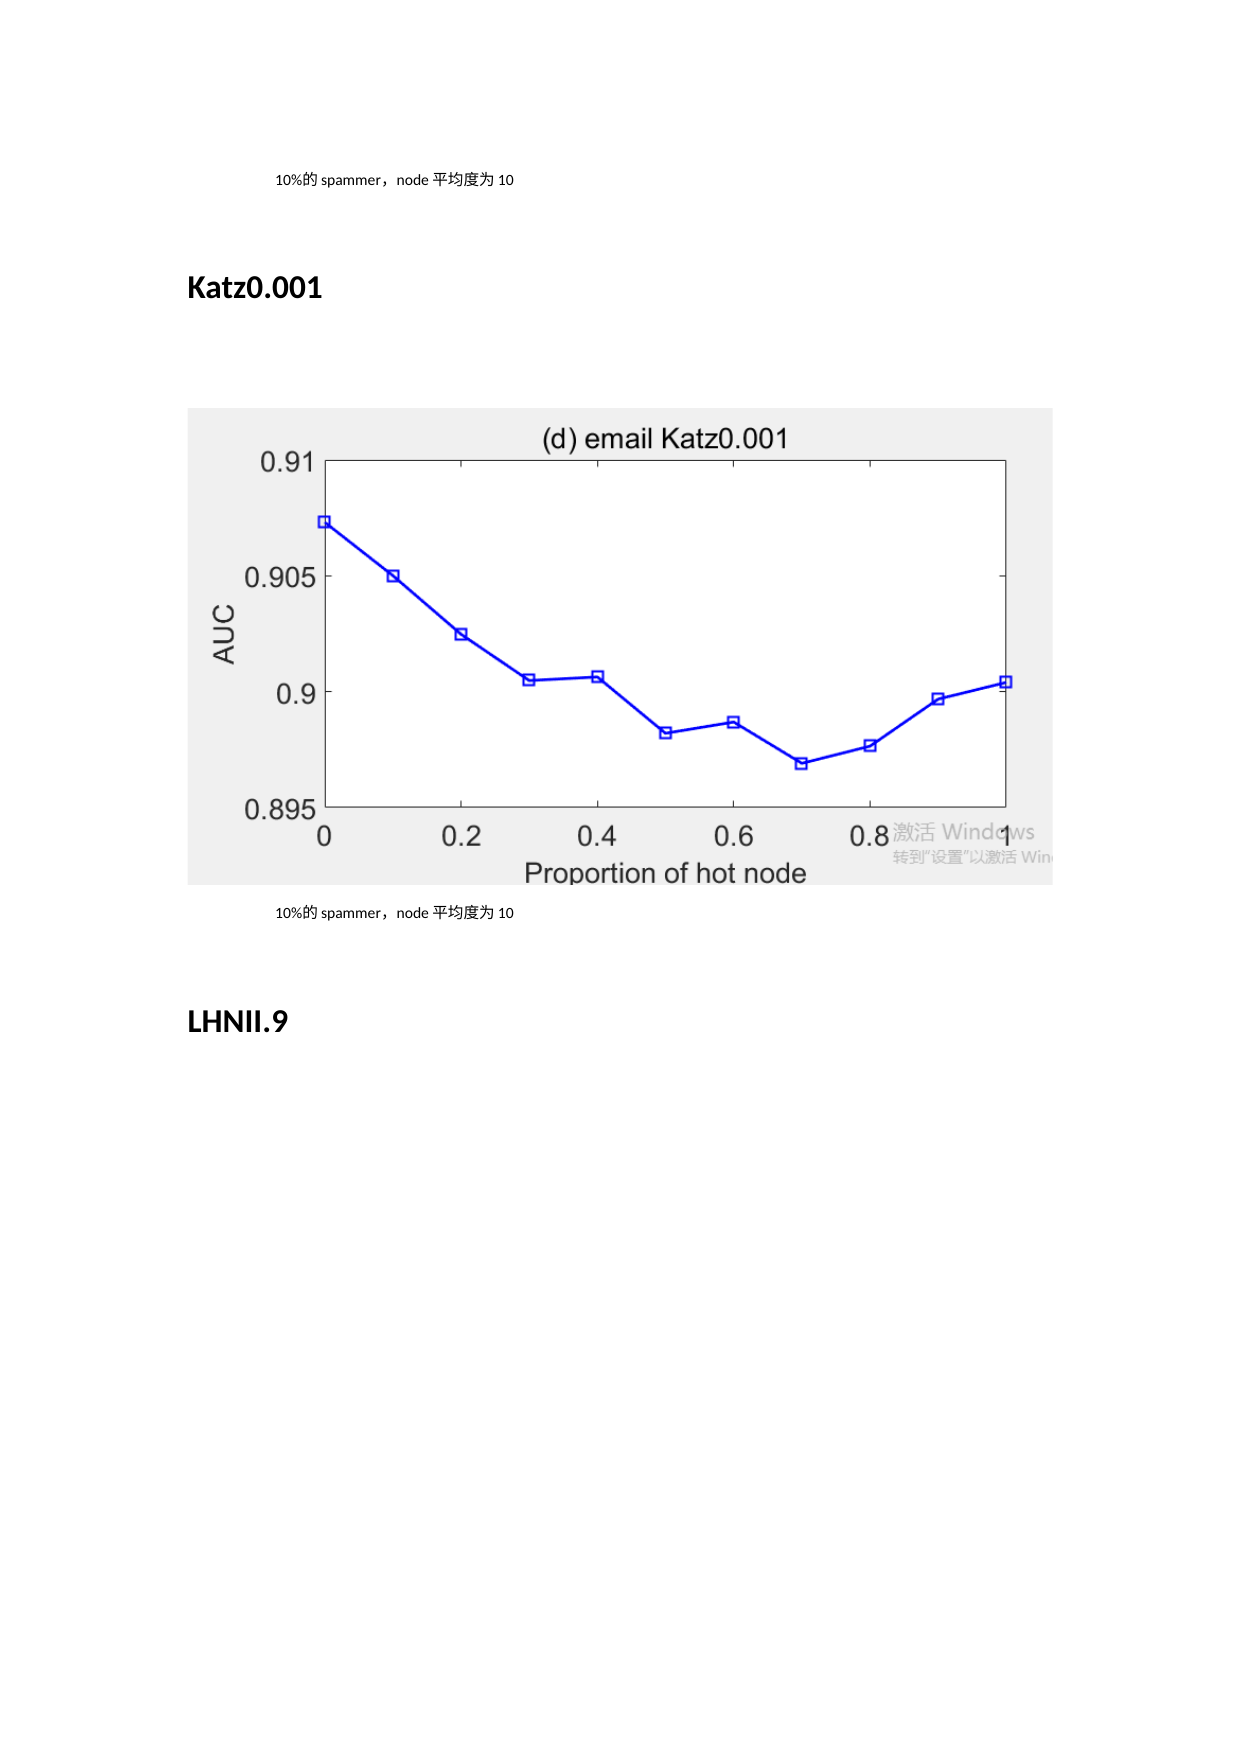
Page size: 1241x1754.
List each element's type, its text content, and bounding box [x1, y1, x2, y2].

text 10%的spammer，node平均度为10 [231, 162, 1053, 194]
subtitle Katz0.001 [187, 254, 1053, 319]
subtitle LHNII.9 [187, 988, 1053, 1053]
picture [187, 408, 1053, 885]
text 10%的spammer，node平均度为10 [231, 896, 1053, 928]
